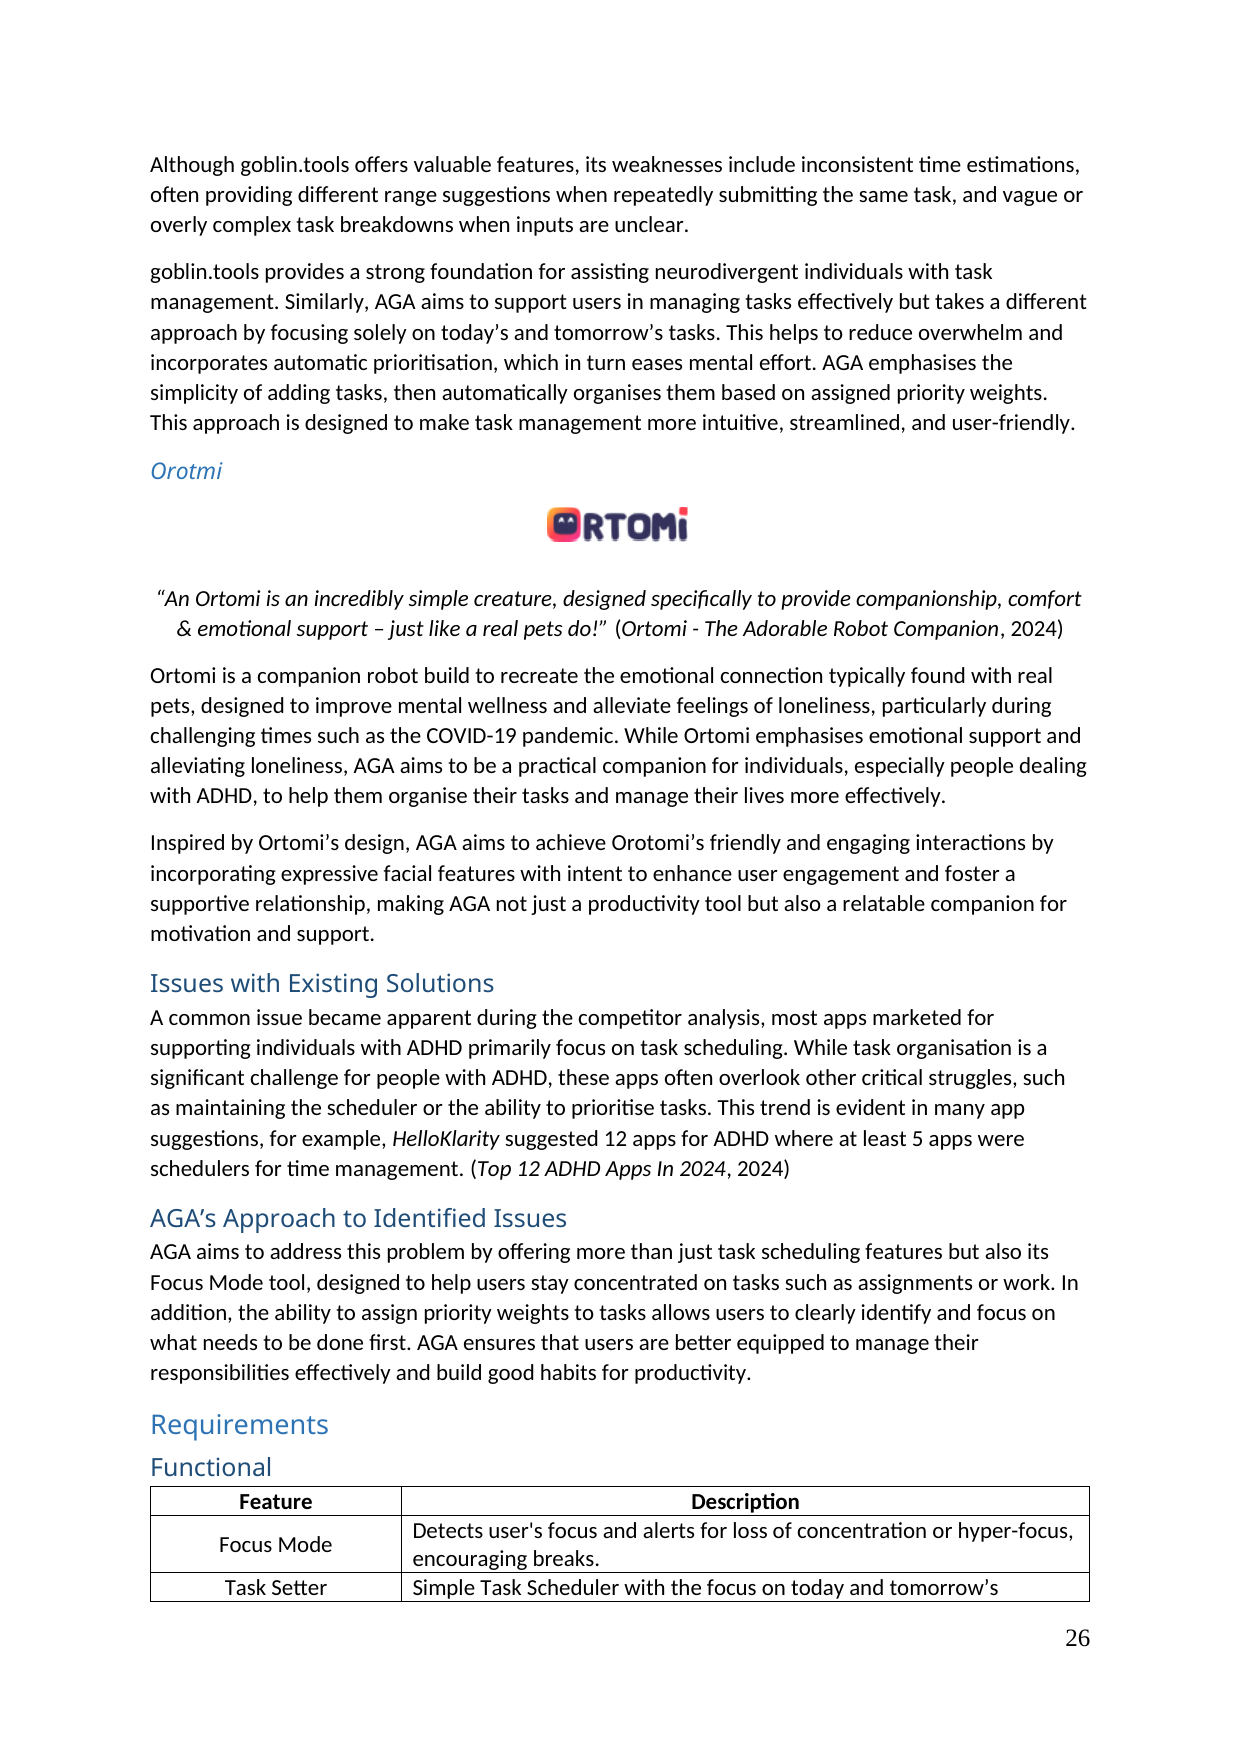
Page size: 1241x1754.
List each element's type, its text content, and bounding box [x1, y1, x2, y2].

text A common issue became apparent during the competitor analysis, most apps marketed for supporting individuals with ADHD primarily focus on task scheduling. While task organisation is a significant challenge for people with ADHD, these apps often overlook other critical struggles, such as maintaining the scheduler or the ability to prioritise tasks. This trend is evident in many app suggestions, for example, HelloKlarity suggested 12 apps for ADHD where at least 5 apps were schedulers for time management. (Top 12 ADHD Apps In 2024, 2024) [150, 1003, 1090, 1182]
subtitle Requirements [150, 1405, 1090, 1442]
table_cell Detects user's focus and alerts for loss of concentration or hyper-focus, encouraging breaks. [402, 1516, 1089, 1572]
text Although goblin.tools offers valuable features, its weaknesses include inconsistent time estimations, often providing different range suggestions when repeatedly submitting the same task, and vague or overly complex task breakdowns when inputs are unclear. [150, 150, 1090, 238]
picture [527, 488, 713, 565]
subtitle Functional [150, 1449, 1090, 1483]
text Ortomi is a companion robot build to recreate the emotional connection typically found with real pets, designed to improve mental wellness and alleviate feelings of loneliness, particularly during challenging times such as the COVID-19 pandemic. While Ortomi emphasises emotional support and alleviating loneliness, AGA aims to be a practical companion for individuals, especially people dealing with ADHD, to help them organise their tasks and manage their lives more effectively. [150, 661, 1090, 810]
table_header Feature [151, 1487, 401, 1515]
text goblin.tools provides a strong foundation for assisting neurodivergent individuals with task management. Similarly, AGA aims to support users in managing tasks effectively but takes a different approach by focusing solely on today’s and tomorrow’s tasks. This helps to reduce overwhelm and incorporates automatic prioritisation, which in turn eases mental effort. AGA emphasises the simplicity of adding tasks, then automatically organises them based on assigned priority weights. This approach is designed to make task management more intuitive, streamlined, and user-friendly. [150, 257, 1090, 436]
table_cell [402, 1573, 1089, 1601]
text “An Ortomi is an incredibly simple creature, designed specifically to provide companionship, comfort & emotional support – just like a real pets do!” (Ortomi - The Adorable Robot Companion, 2024) [150, 584, 1090, 642]
text Inspired by Ortomi’s design, AGA aims to achieve Orotomi’s friendly and engaging interactions by incorporating expressive facial features with intent to enhance user engagement and foster a supportive relationship, making AGA not just a productivity tool but also a relatable companion for motivation and support. [150, 828, 1090, 947]
text AGA aims to address this problem by offering more than just task scheduling features but also its Focus Mode tool, designed to help users stay concentrated on tasks such as assignments or work. In addition, the ability to assign priority weights to tasks allows users to clearly identify and focus on what needs to be done first. AGA ensures that users are better equipped to manage their responsibilities effectively and build good habits for productivity. [150, 1237, 1090, 1386]
table_cell Focus Mode [151, 1516, 401, 1572]
subtitle Issues with Existing Solutions [150, 966, 1090, 1000]
table_cell Task Setter [151, 1573, 401, 1601]
subtitle Orotmi [150, 455, 1090, 486]
table_header Description [402, 1487, 1089, 1515]
subtitle AGA’s Approach to Identified Issues [150, 1201, 1090, 1235]
